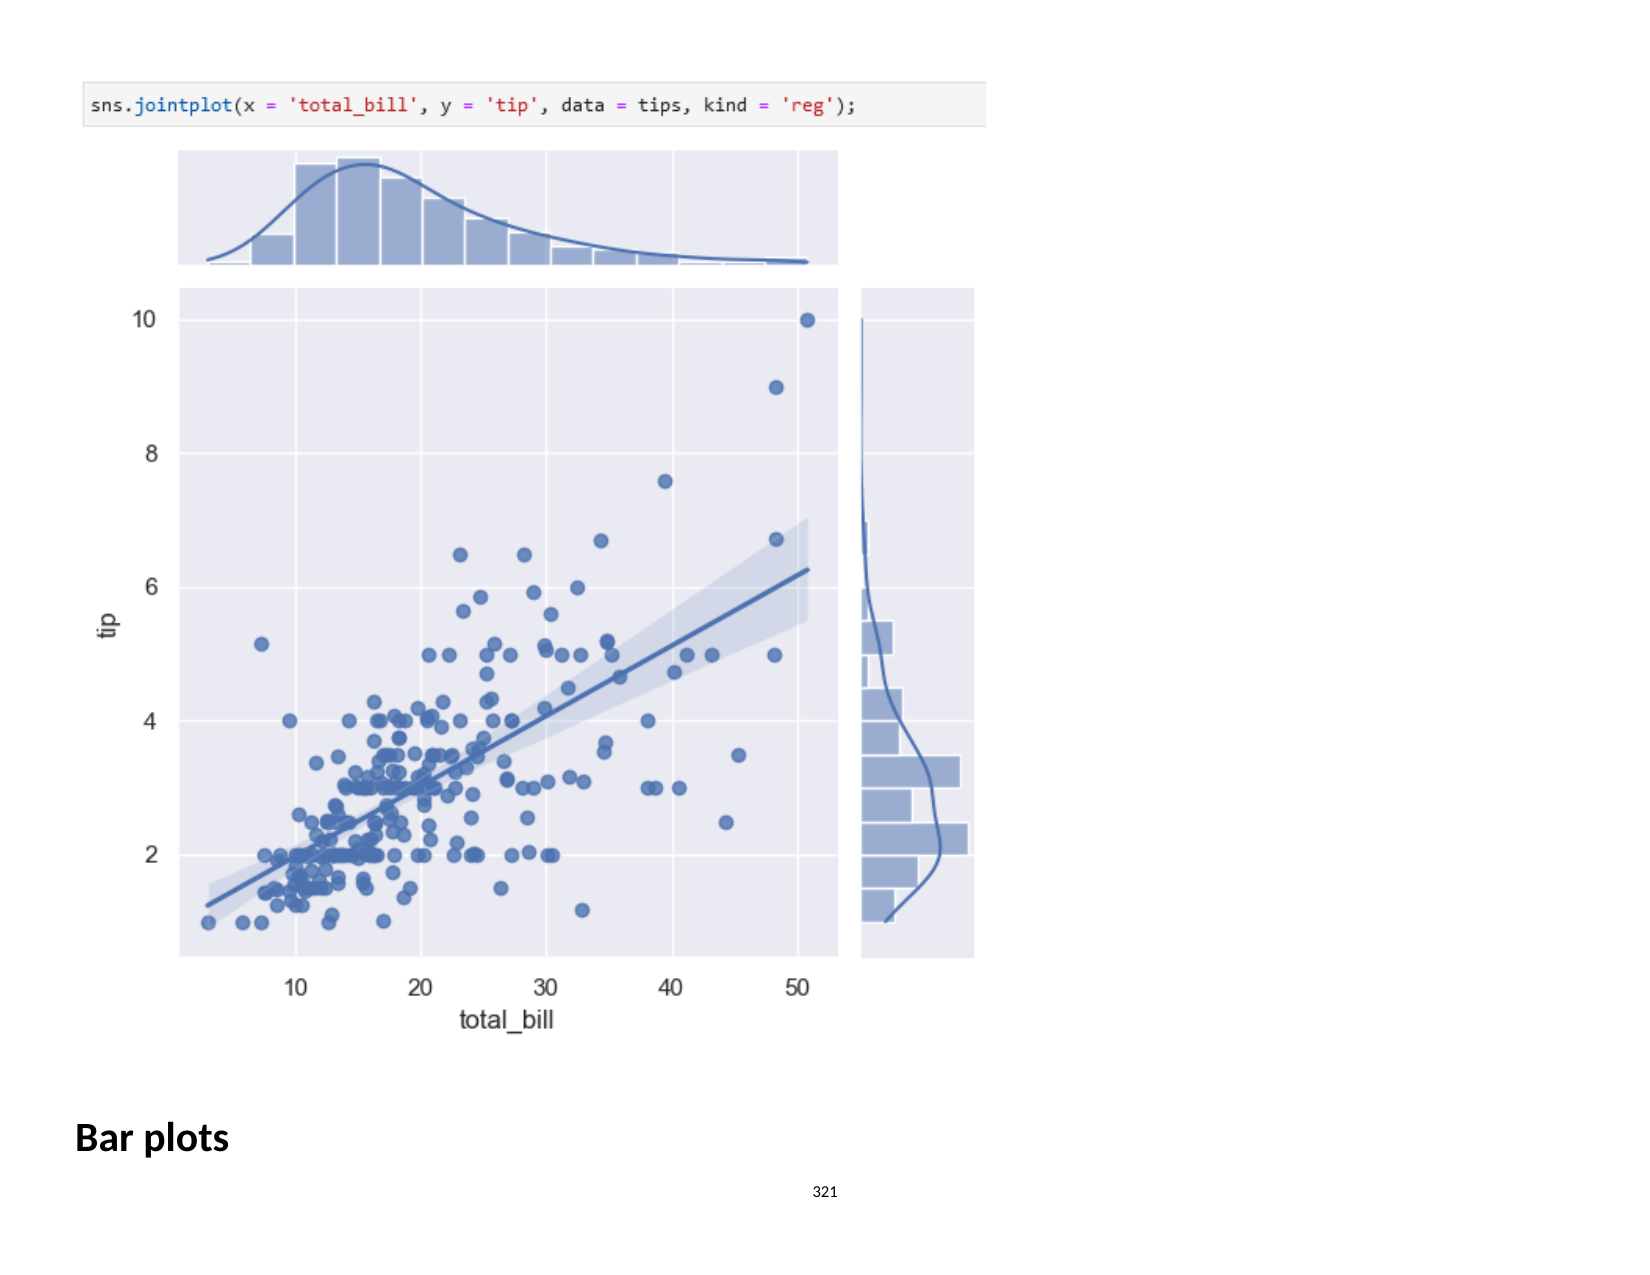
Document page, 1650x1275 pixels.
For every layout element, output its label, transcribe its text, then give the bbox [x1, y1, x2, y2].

picture [75, 75, 987, 1046]
text Bar plots [75, 1111, 1575, 1162]
